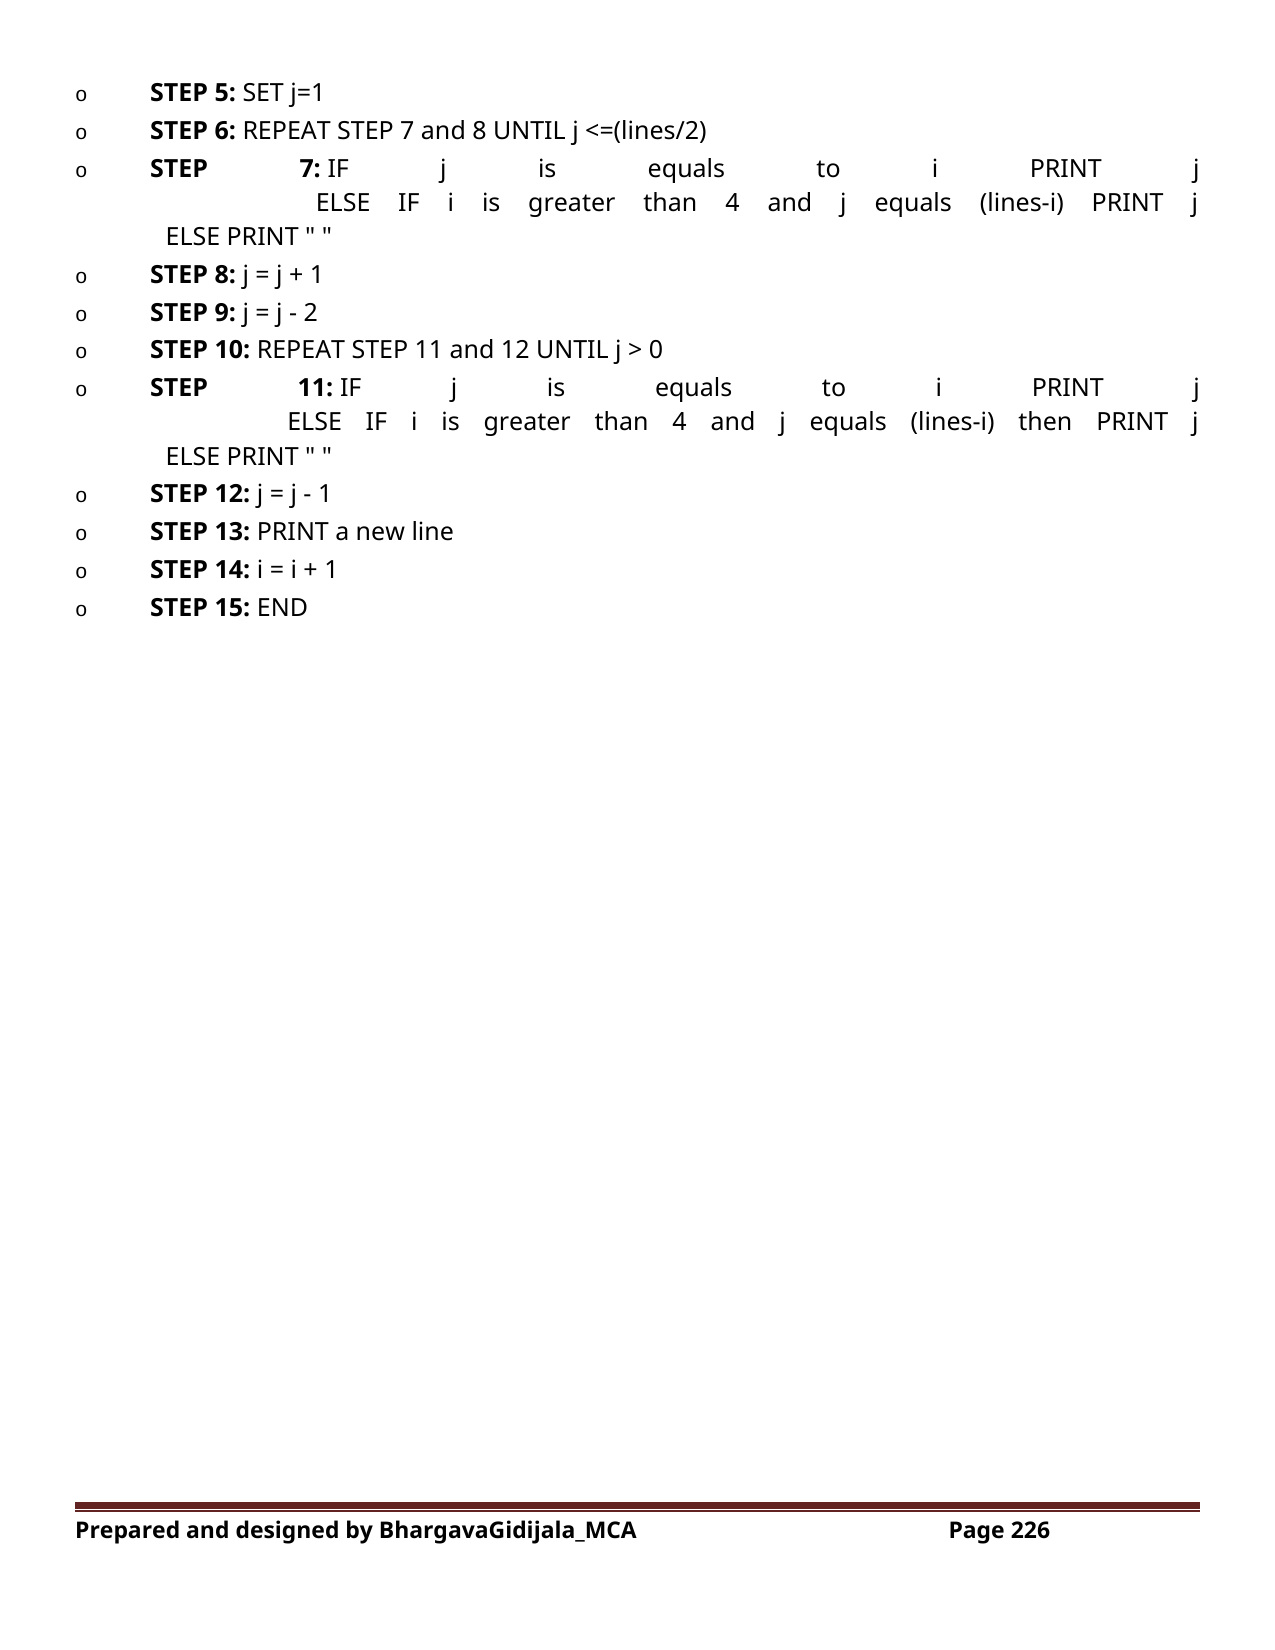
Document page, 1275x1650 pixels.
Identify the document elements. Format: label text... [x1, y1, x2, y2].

list STEP 11: IF j is equals to i PRINT j ELSE IF i is greater than 4 and j equals (lines-i) then PRINT j ELSE PRINT " " [75, 370, 1200, 472]
list STEP 10: REPEAT STEP 11 and 12 UNTIL j > 0 [75, 332, 1200, 366]
list STEP 15: END [75, 589, 1200, 623]
list STEP 12: j = j - 1 [75, 476, 1200, 510]
list STEP 9: j = j - 2 [75, 294, 1200, 328]
list STEP 13: PRINT a new line [75, 514, 1200, 548]
list STEP 8: j = j + 1 [75, 257, 1200, 291]
list STEP 6: REPEAT STEP 7 and 8 UNTIL j <=(lines/2) [75, 113, 1200, 147]
list STEP 7: IF j is equals to i PRINT j ELSE IF i is greater than 4 and j equals (lines-i) PRINT j ELSE PRINT " " [75, 151, 1200, 253]
list STEP 14: i = i + 1 [75, 552, 1200, 586]
list STEP 5: SET j=1 [75, 75, 1200, 109]
